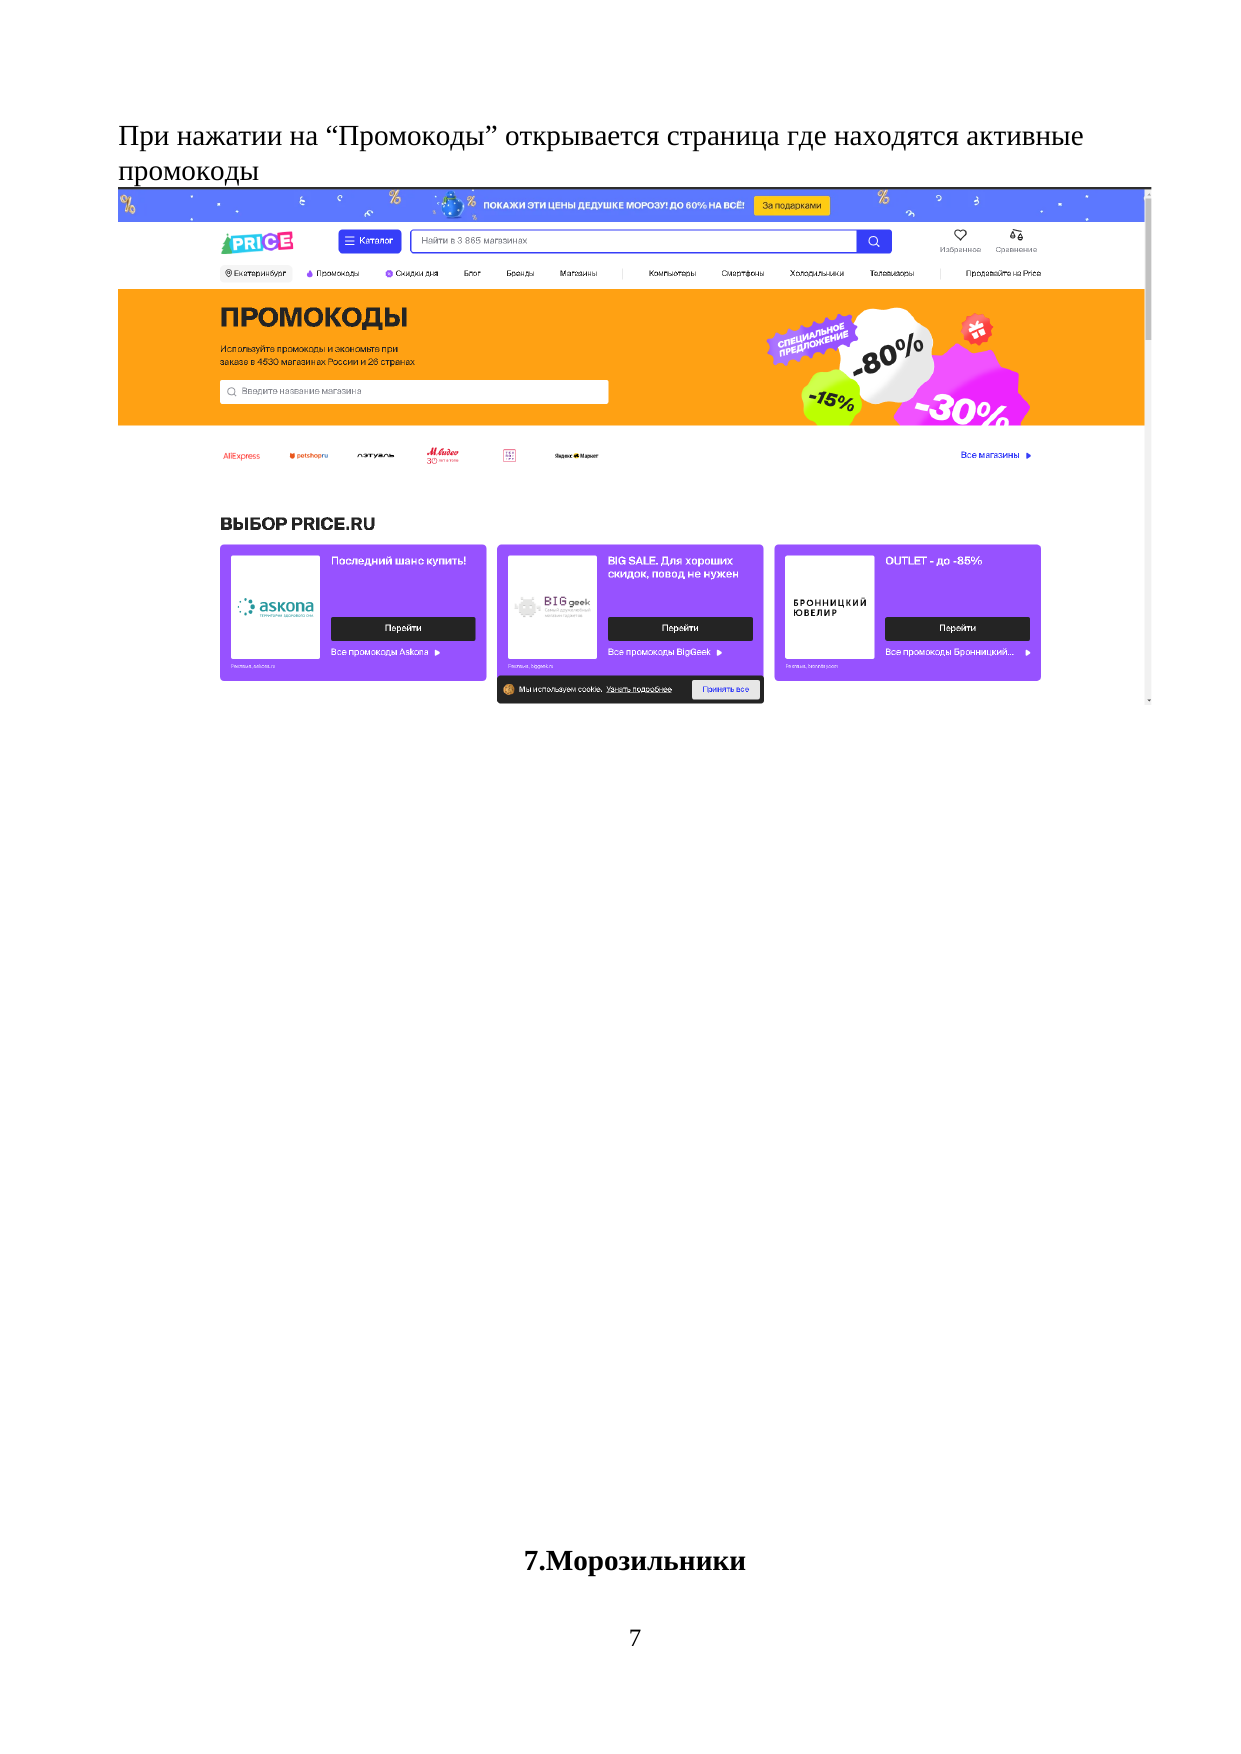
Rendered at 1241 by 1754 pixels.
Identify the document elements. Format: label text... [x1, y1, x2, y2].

text При нажатии на “Промокоды” открывается страница где находятся активные промокоды [118, 118, 1152, 186]
text 7.Морозильники [118, 1543, 1152, 1576]
picture [118, 187, 1152, 705]
